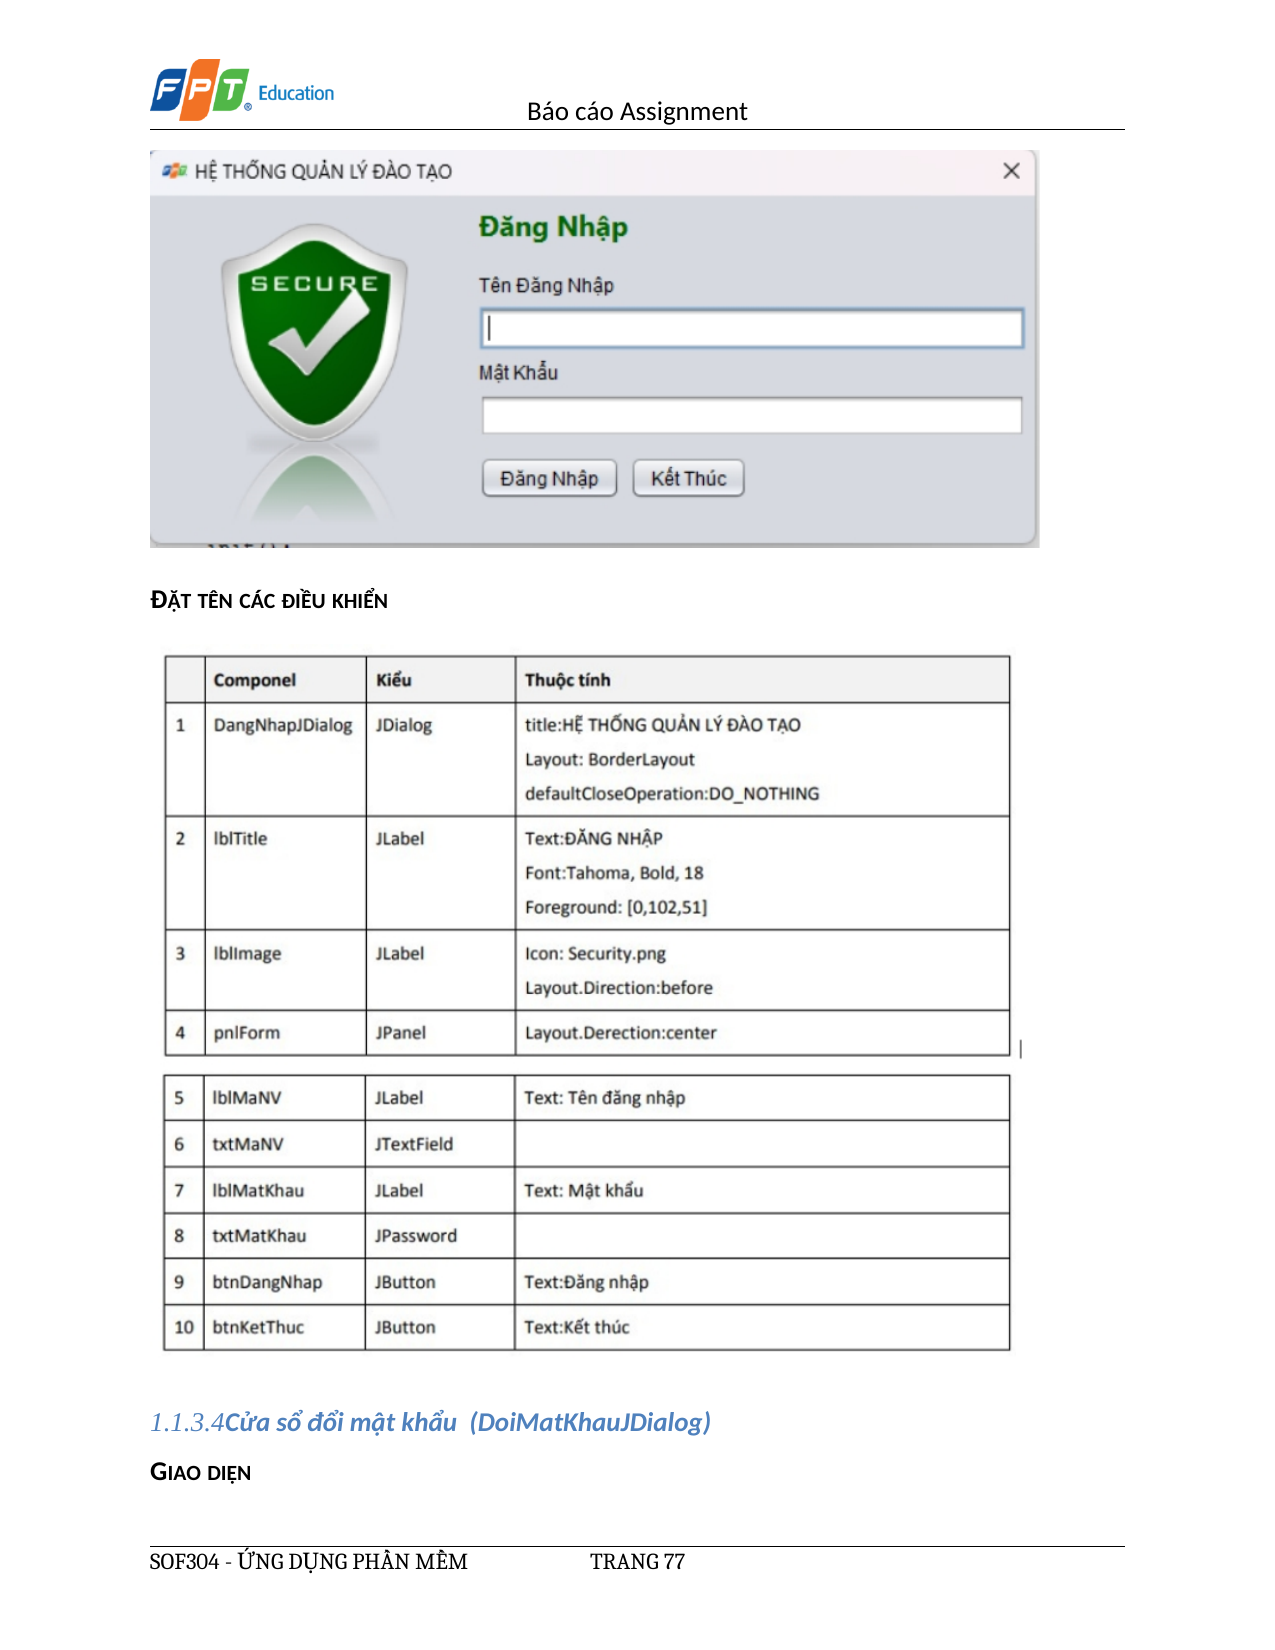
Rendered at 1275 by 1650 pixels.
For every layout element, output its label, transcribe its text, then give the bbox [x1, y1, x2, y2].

picture [150, 59, 336, 121]
subtitle Cửa sổ đổi mật khẩu (DoiMatKhauJDialog) [150, 1405, 1125, 1438]
text Giao diện [150, 1454, 1125, 1487]
picture [150, 644, 1041, 1368]
text Đặt tên các điều khiển [150, 583, 1125, 616]
picture [150, 150, 1041, 548]
